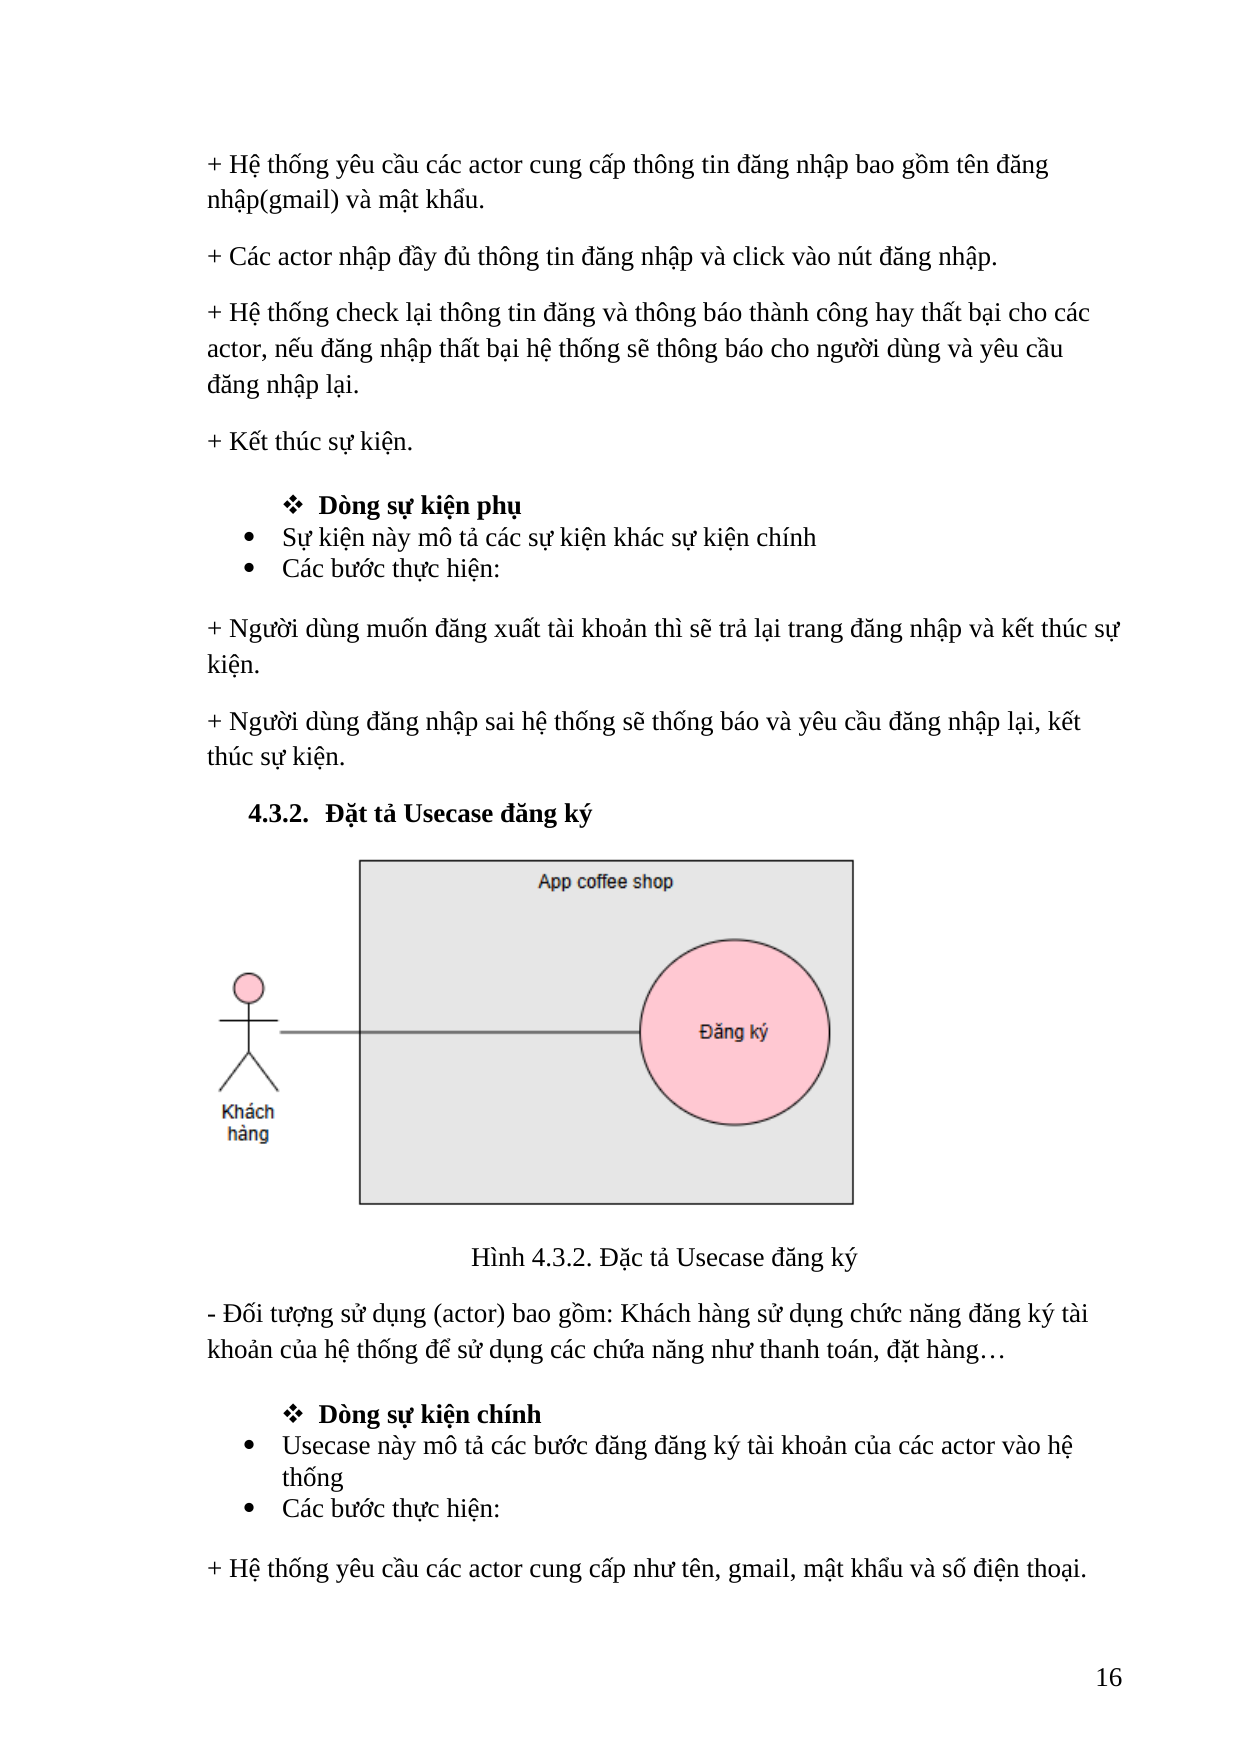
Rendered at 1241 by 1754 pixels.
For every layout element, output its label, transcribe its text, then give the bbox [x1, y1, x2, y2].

text + Hệ thống yêu cầu các actor cung cấp như tên, gmail, mật khẩu và số điện thoại. [207, 1552, 1122, 1583]
list Sự kiện này mô tả các sự kiện khác sự kiện chính [244, 521, 1122, 552]
text + Kết thúc sự kiện. [207, 424, 1122, 456]
list Usecase này mô tả các bước đăng đăng ký tài khoản của các actor vào hệ thống [244, 1429, 1122, 1492]
list Các bước thực hiện: [244, 1492, 1122, 1523]
text + Các actor nhập đầy đủ thông tin đăng nhập và click vào nút đăng nhập. [207, 240, 1122, 271]
text + Hệ thống check lại thông tin đăng và thông báo thành công hay thất bại cho các actor, nếu đăng nhập thất bại hệ thống sẽ thông báo cho người dùng và yêu cầu đăng nhập lại. [207, 297, 1122, 399]
list Dòng sự kiện phụ [281, 489, 1122, 521]
text Đặt tả Usecase đăng ký [248, 797, 1122, 828]
list Các bước thực hiện: [244, 552, 1122, 583]
text Hình 4.3.2. Đặc tả Usecase đăng ký [207, 1241, 1122, 1272]
list Dòng sự kiện chính [281, 1398, 1122, 1429]
text + Người dùng đăng nhập sai hệ thống sẽ thống báo và yêu cầu đăng nhập lại, kết thúc sự kiện. [207, 705, 1122, 772]
picture [206, 843, 865, 1216]
text + Người dùng muốn đăng xuất tài khoản thì sẽ trả lại trang đăng nhập và kết thúc sự kiện. [207, 612, 1122, 679]
text - Đối tượng sử dụng (actor) bao gồm: Khách hàng sử dụng chức năng đăng ký tài khoản của hệ thống để sử dụng các chứa năng như thanh toán, đặt hàng… [207, 1297, 1122, 1364]
text + Hệ thống yêu cầu các actor cung cấp thông tin đăng nhập bao gồm tên đăng nhập(gmail) và mật khẩu. [207, 148, 1122, 214]
